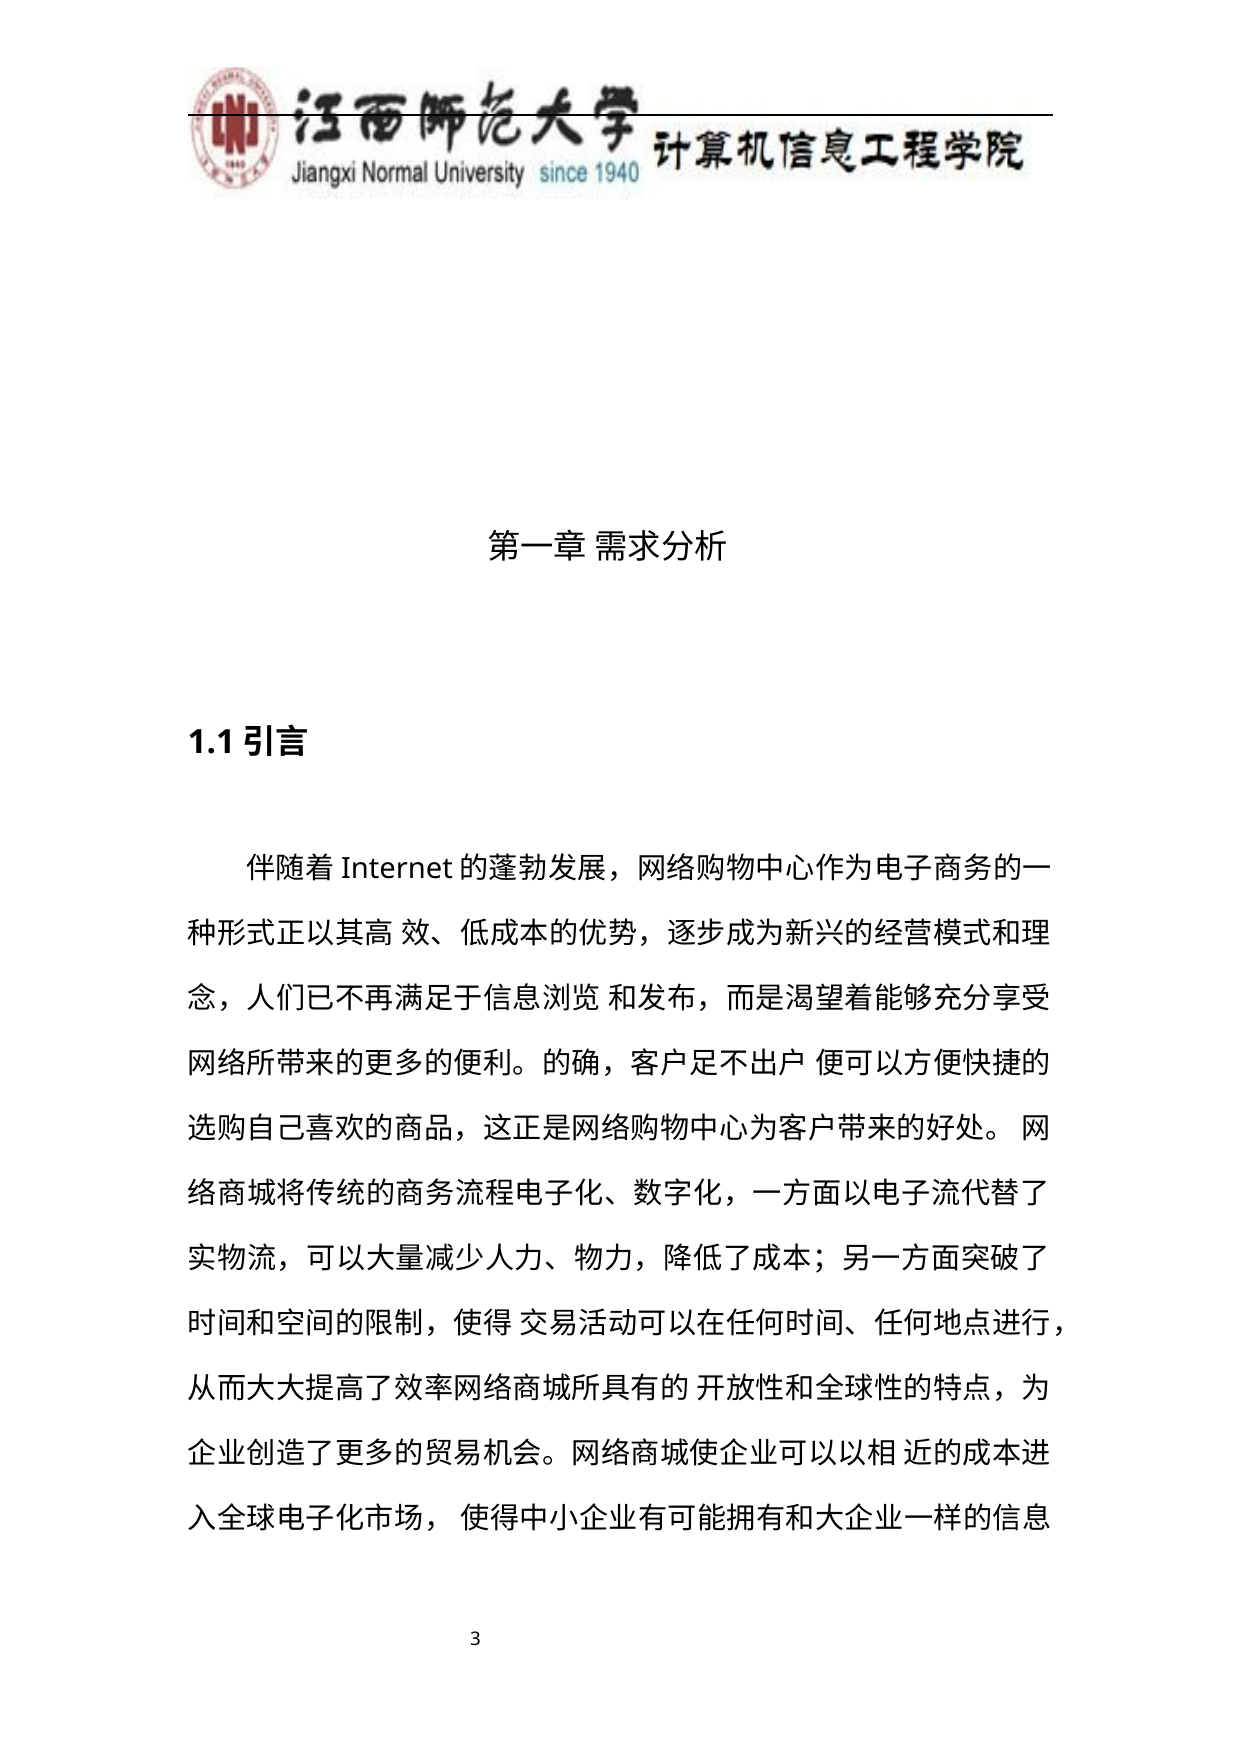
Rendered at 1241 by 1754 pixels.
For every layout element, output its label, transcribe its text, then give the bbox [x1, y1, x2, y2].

subtitle 1.1引言 [187, 706, 1053, 771]
picture [187, 67, 1032, 199]
subtitle 第一章 需求分析 [187, 512, 1027, 577]
